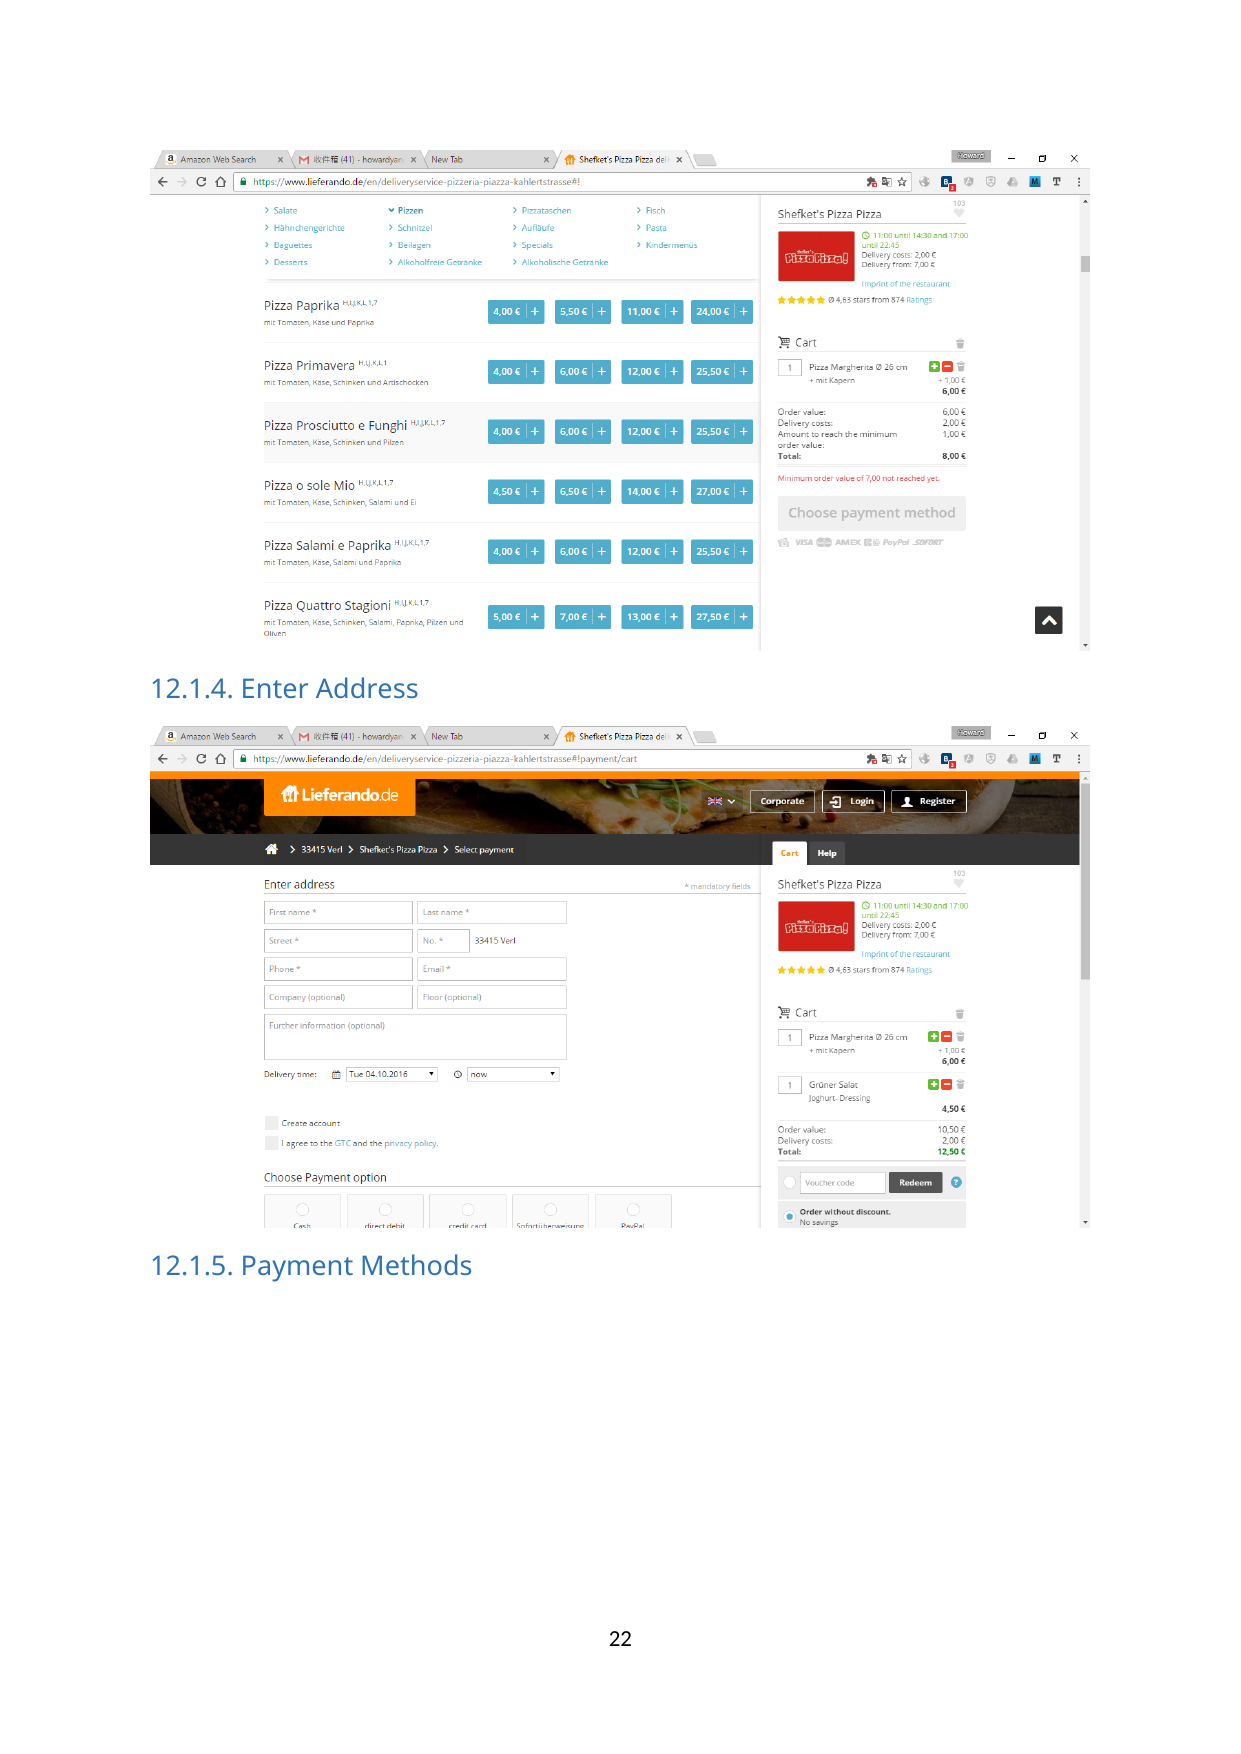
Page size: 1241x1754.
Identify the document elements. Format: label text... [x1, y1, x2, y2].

picture [150, 726, 1091, 1228]
text 12.1.5. Payment Methods [150, 1246, 1090, 1283]
text 12.1.4. Enter Address [150, 670, 1090, 707]
picture [150, 150, 1091, 651]
